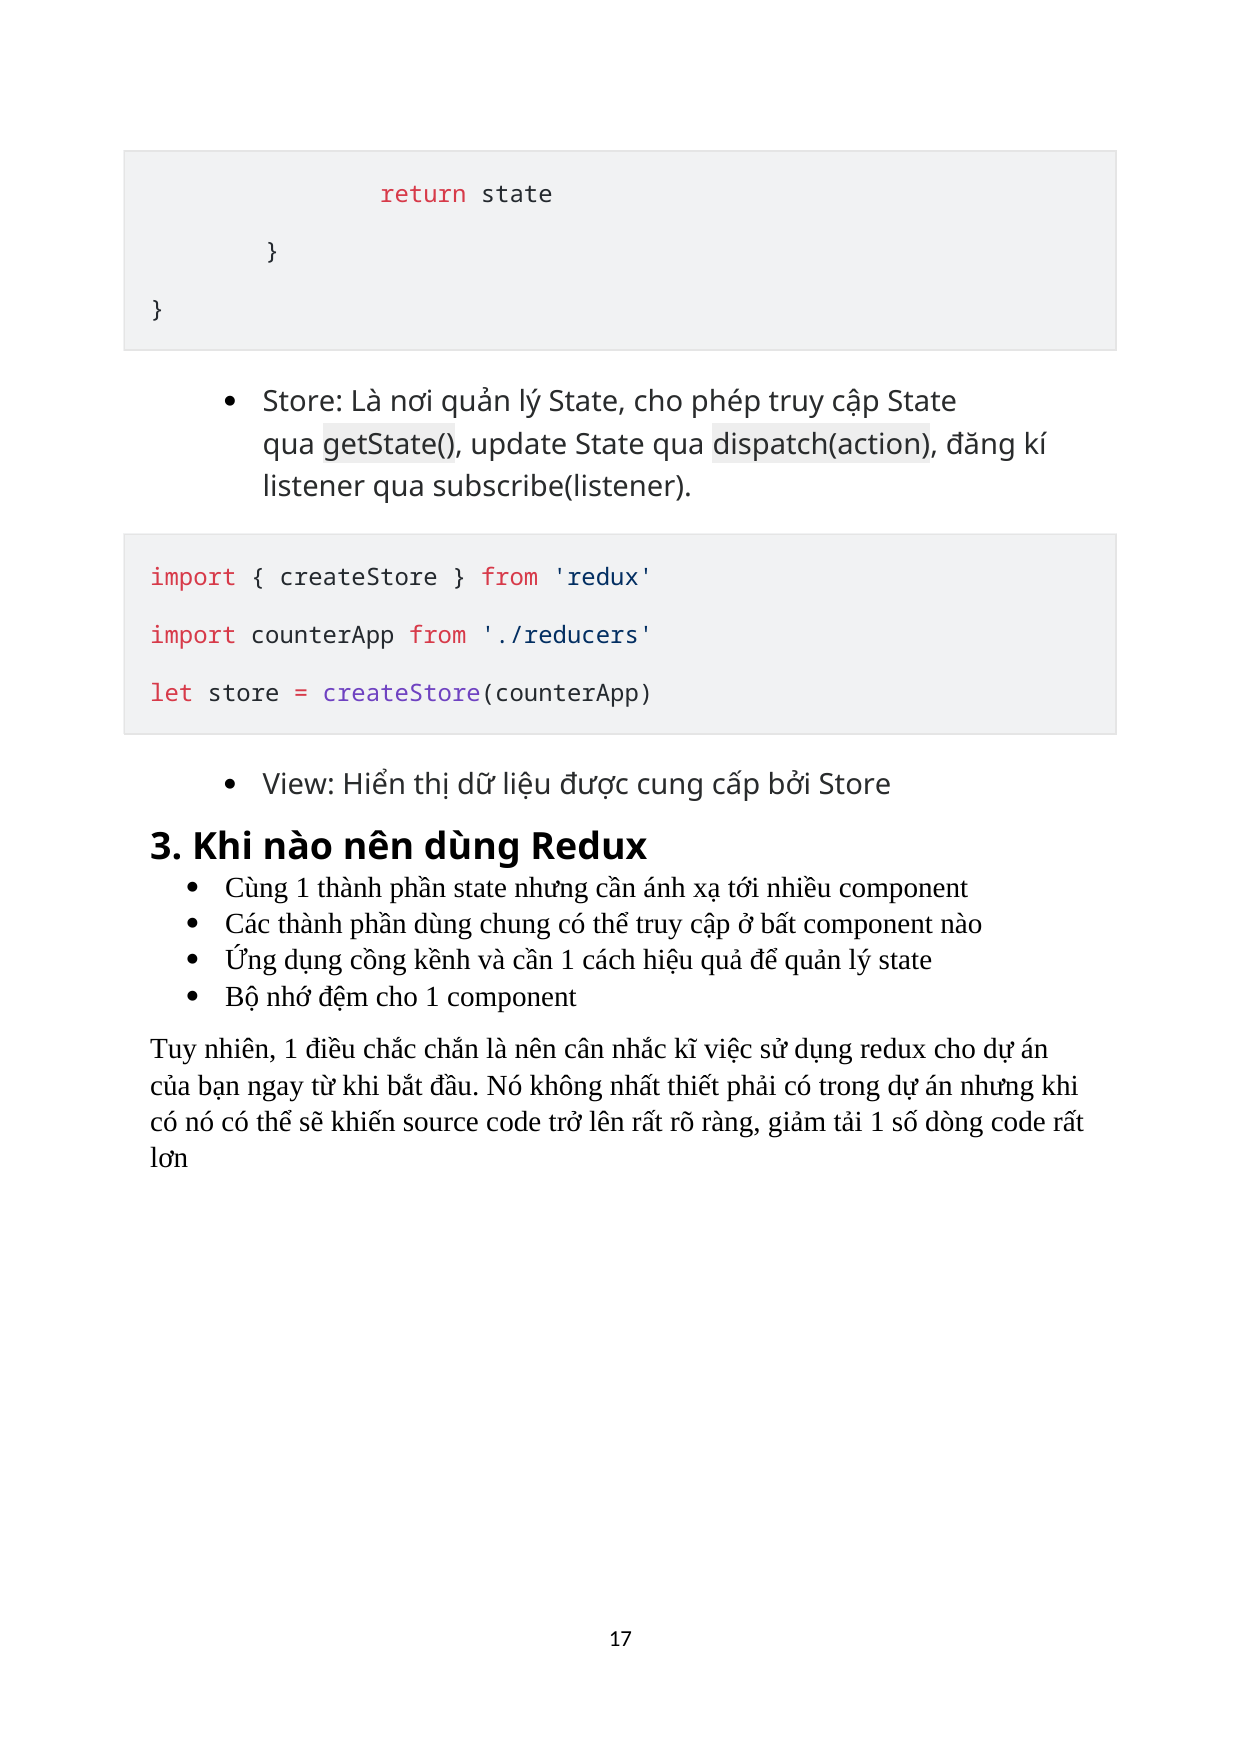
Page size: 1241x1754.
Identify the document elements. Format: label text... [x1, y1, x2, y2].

text import counterApp from './reducers' [125, 591, 1115, 649]
text } [125, 208, 1115, 265]
list View: Hiển thị dữ liệu được cung cấp bởi Store [225, 764, 1090, 803]
list Cùng 1 thành phần state nhưng cần ánh xạ tới nhiều component [187, 870, 1090, 904]
text return state [125, 152, 1115, 208]
text } [125, 265, 1115, 349]
text let store = createStore(counterApp) [125, 649, 1115, 733]
text Tuy nhiên, 1 điều chắc chắn là nên cân nhắc kĩ việc sử dụng redux cho dự án của bạn ngay từ khi bắt đầu. Nó không nhất thiết phải có trong dự án nhưng khi có nó có thể sẽ khiến source code trở lên rất rõ ràng, giảm tải 1 số dòng code rất lơn [150, 1032, 1090, 1174]
text import { createStore } from 'redux' [125, 535, 1115, 591]
list Store: Là nơi quản lý State, cho phép truy cập State qua getState(), update State qua dispatch(action), đăng kí listener qua subscribe(listener). [225, 380, 1090, 505]
subtitle 3. Khi nào nên dùng Redux [150, 819, 1090, 870]
list Bộ nhớ đệm cho 1 component [187, 979, 1090, 1012]
list Các thành phần dùng chung có thể truy cập ở bất component nào [187, 906, 1090, 940]
list Ứng dụng cồng kềnh và cần 1 cách hiệu quả để quản lý state [187, 942, 1090, 976]
